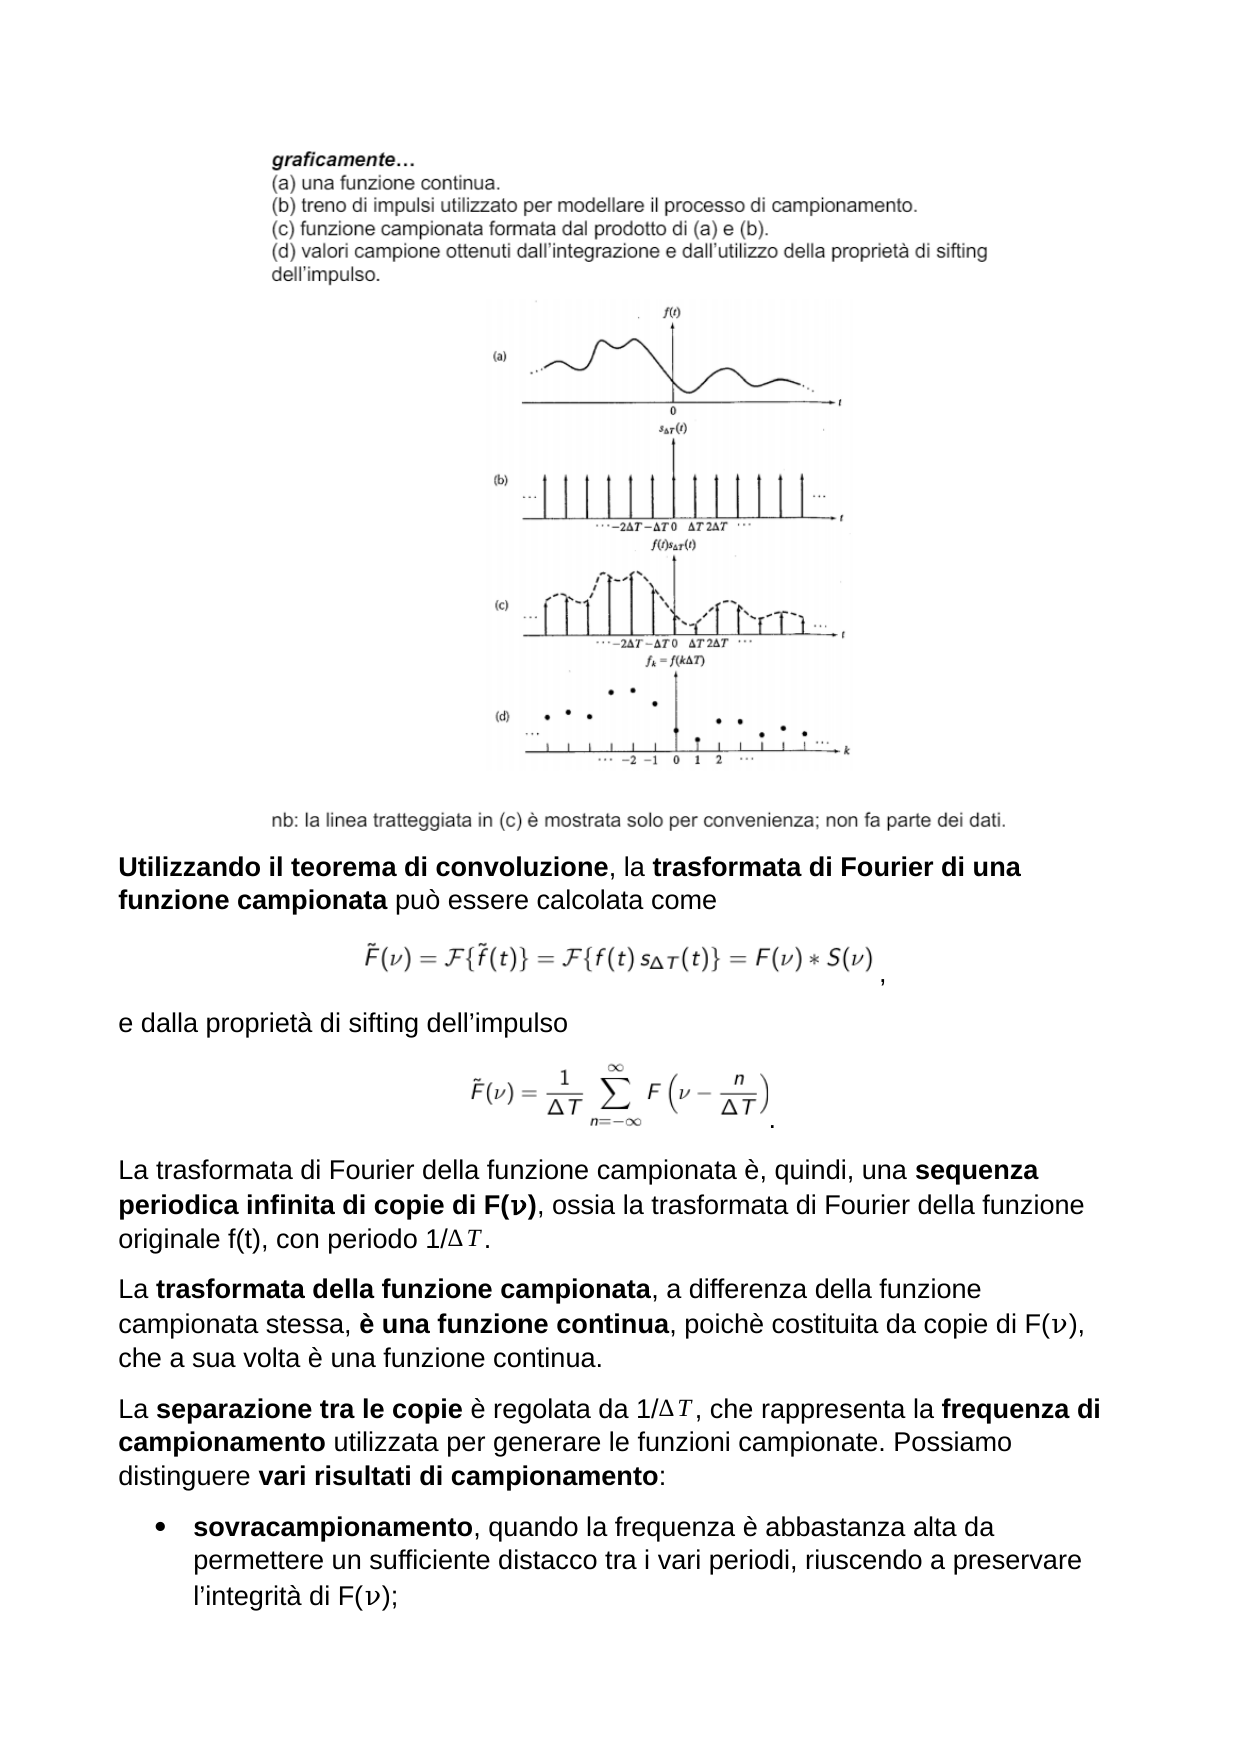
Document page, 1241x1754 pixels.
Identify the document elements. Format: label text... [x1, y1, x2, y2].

picture [353, 934, 879, 983]
picture [235, 147, 1005, 832]
list sovracampionamento, quando la frequenza è abbastanza alta da permettere un sufficiente distacco tra i vari periodi, riuscendo a preservare l’integrità di F(ν); [156, 1511, 1122, 1611]
text La separazione tra le copie è regolata da 1/, che rappresenta la frequenza di campionamento utilizzata per generare le funzioni campionate. Possiamo distinguere vari risultati di campionamento: [118, 1393, 1122, 1491]
text La trasformata della funzione campionata, a differenza della funzione campionata stessa, è una funzione continua, poichè costituita da copie di F(ν), che a sua volta è una funzione continua. [118, 1273, 1122, 1373]
picture [464, 1057, 769, 1129]
text e dalla proprietà di sifting dell’impulso [118, 1007, 1122, 1038]
text Utilizzando il teorema di convoluzione, la trasformata di Fourier di una funzione campionata può essere calcolata come [118, 851, 1122, 916]
text La trasformata di Fourier della funzione campionata è, quindi, una sequenza periodica infinita di copie di F(ν), ossia la trasformata di Fourier della funzione originale f(t), con periodo 1/. [118, 1154, 1122, 1254]
